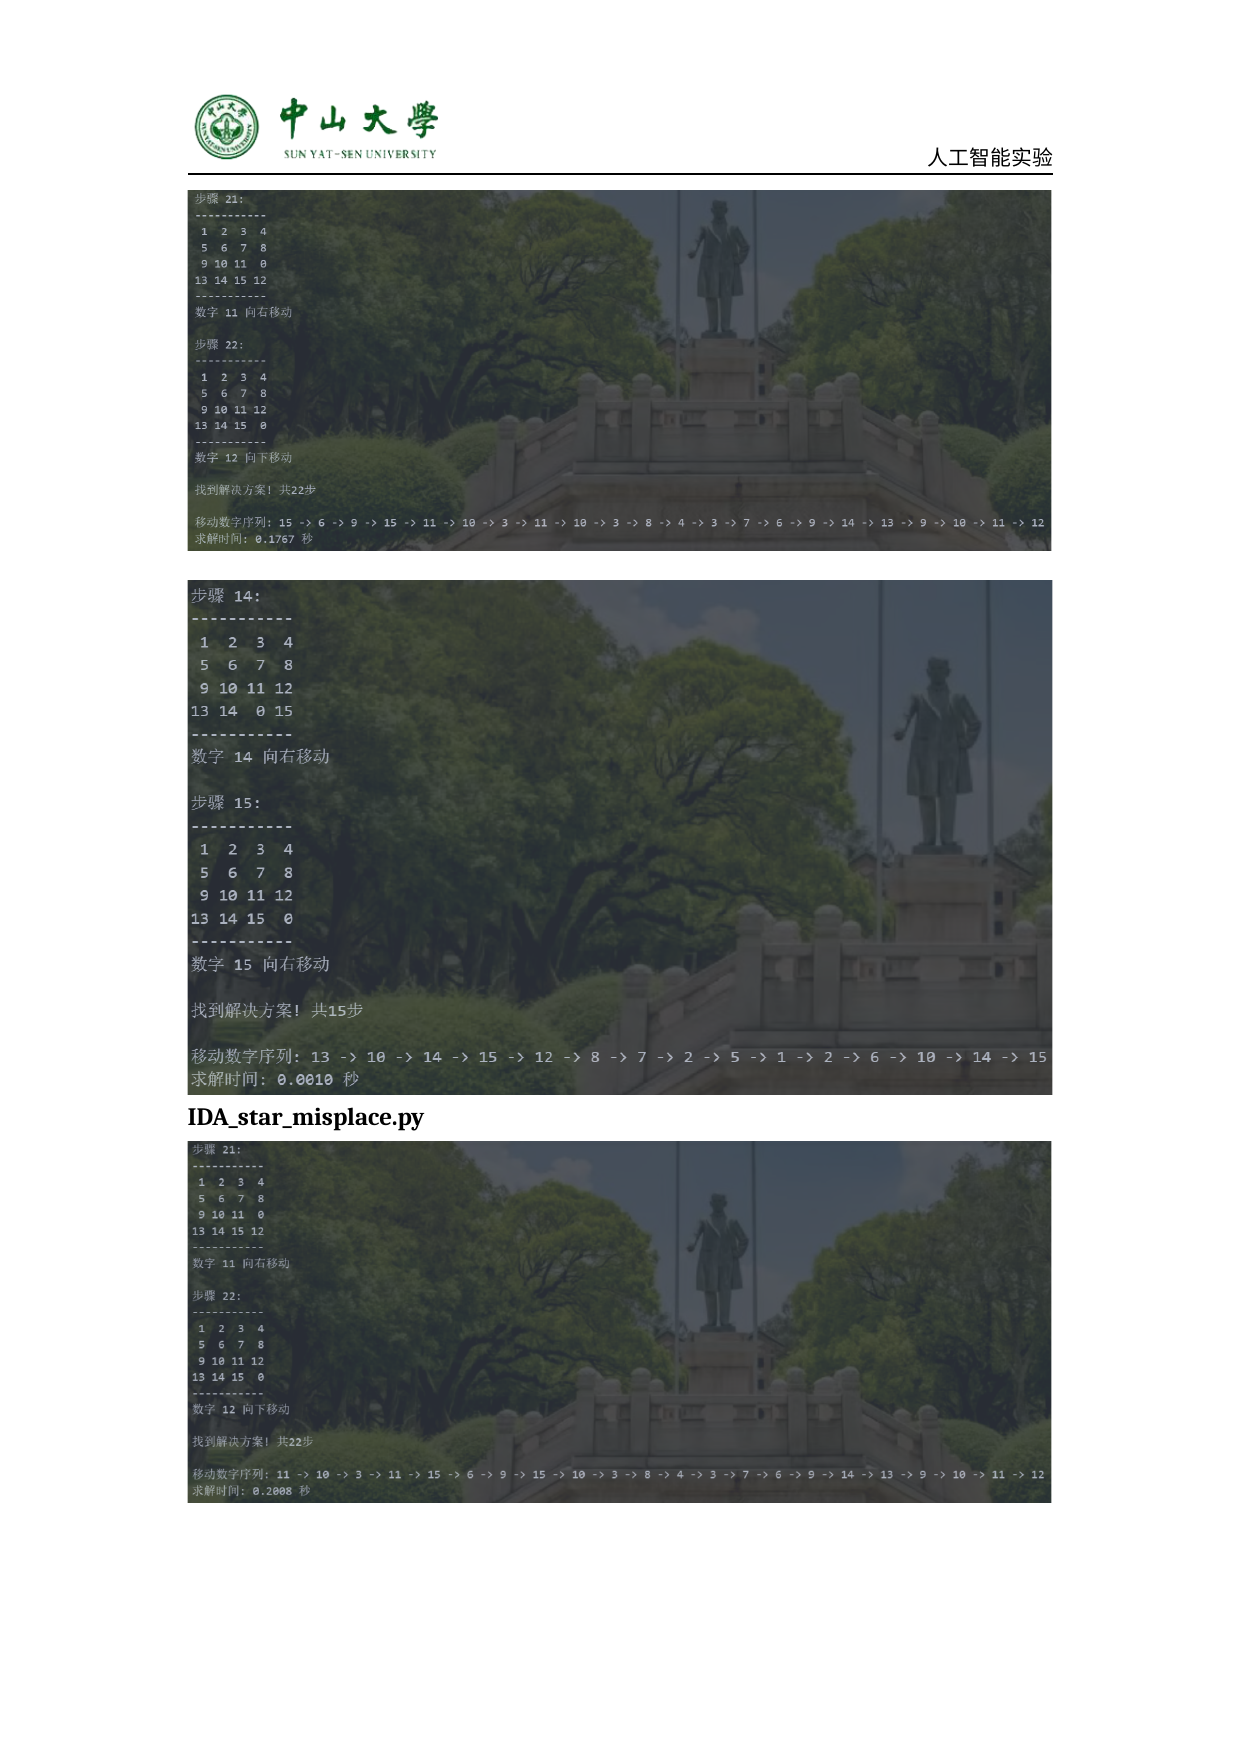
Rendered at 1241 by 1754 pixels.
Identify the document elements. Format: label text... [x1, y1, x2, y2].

picture [187, 1141, 1052, 1503]
picture [187, 190, 1052, 551]
subtitle IDA_star_misplace.py [187, 1101, 1053, 1133]
picture [187, 580, 1053, 1095]
picture [187, 88, 451, 166]
